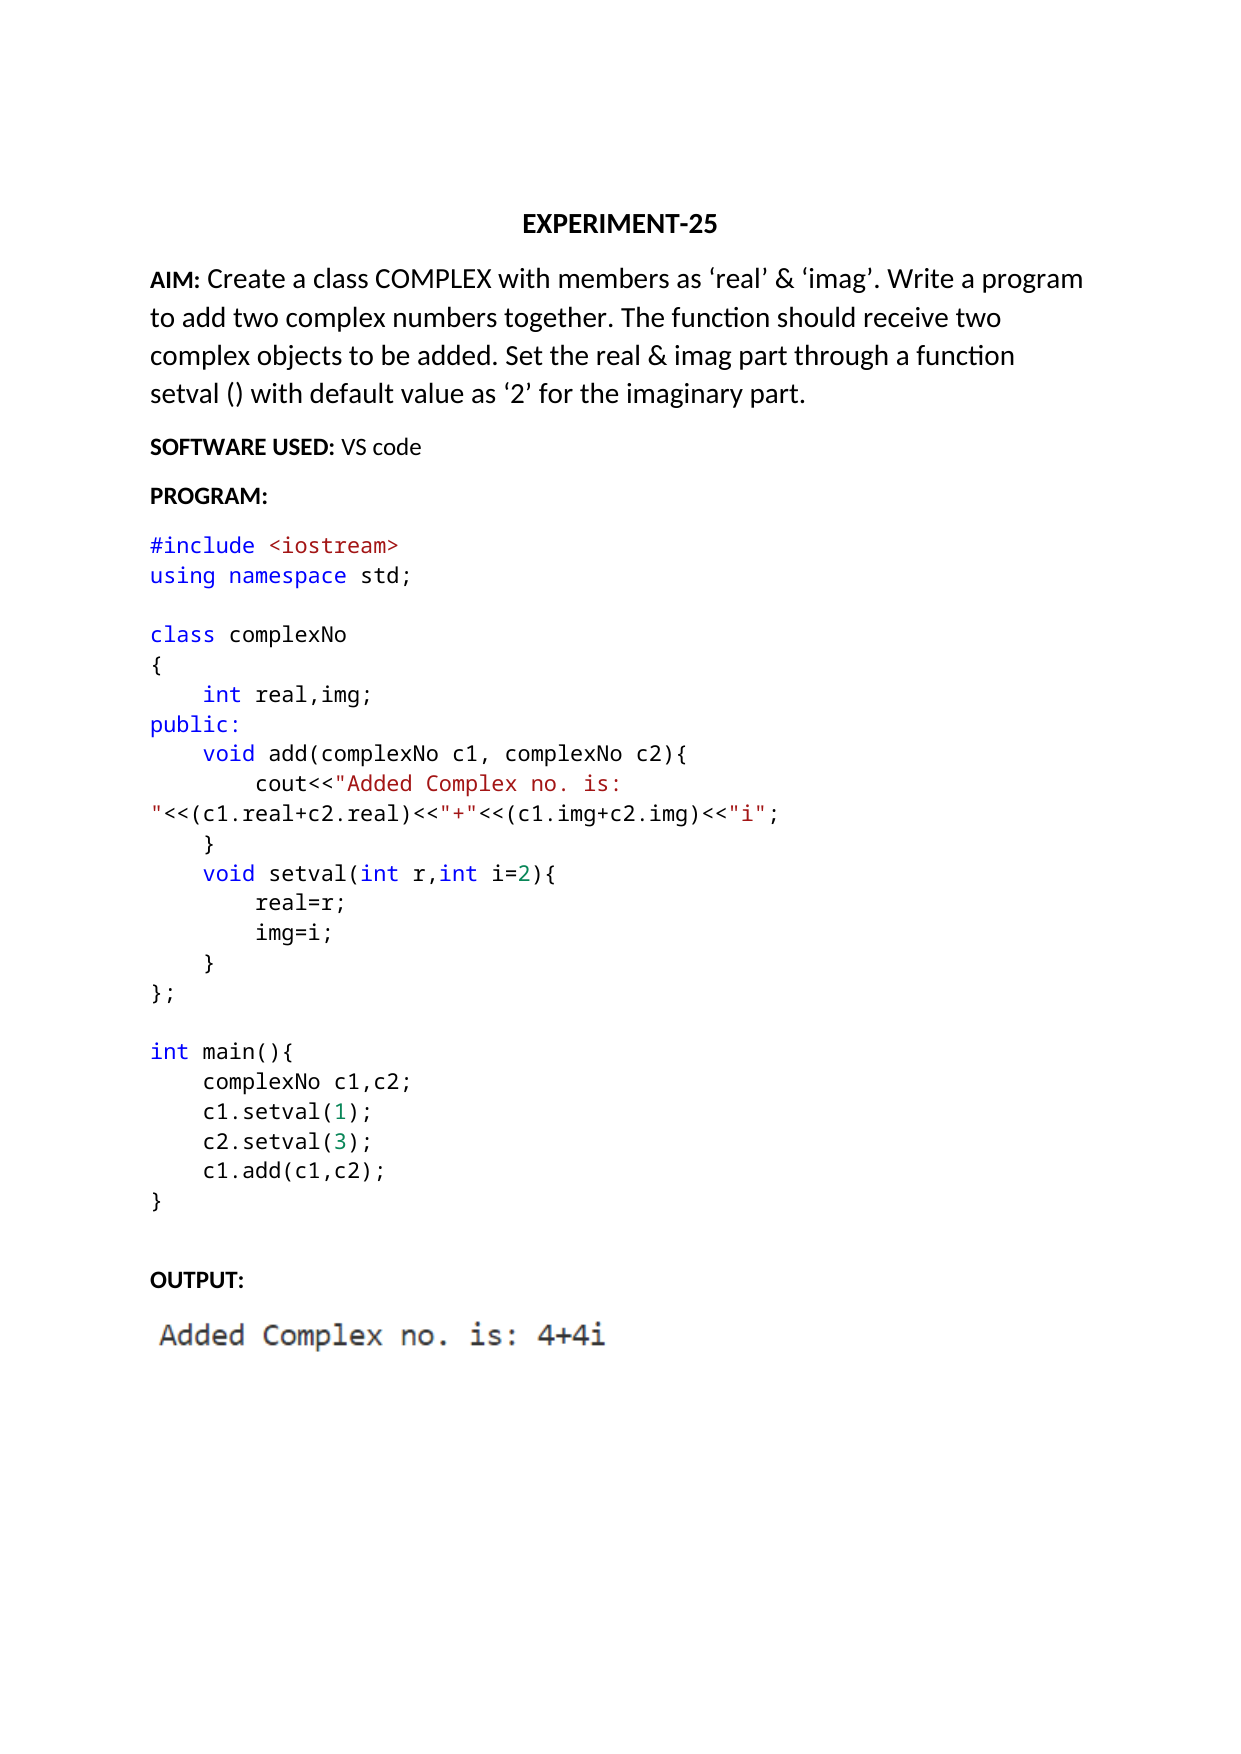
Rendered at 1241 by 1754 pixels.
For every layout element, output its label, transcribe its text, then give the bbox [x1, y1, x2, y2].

text int main(){ [150, 1036, 1090, 1066]
text img=i; [150, 917, 1090, 947]
text c2.setval(3); [150, 1126, 1090, 1155]
text #include <iostream> [150, 530, 1090, 559]
text PROGRAM: [150, 480, 1090, 511]
text using namespace std; [150, 559, 1090, 589]
text EXPERIMENT-25 [150, 205, 1090, 241]
text int real,img; [150, 679, 1090, 708]
picture [150, 1314, 644, 1355]
text OUTPUT: [150, 1264, 1090, 1295]
text cout<<"Added Complex no. is: "<<(c1.real+c2.real)<<"+"<<(c1.img+c2.img)<<"i"; [150, 768, 1090, 828]
text } [150, 947, 1090, 977]
text c1.setval(1); [150, 1096, 1090, 1126]
text class complexNo [150, 619, 1090, 649]
text void setval(int r,int i=2){ [150, 857, 1090, 887]
text }; [150, 977, 1090, 1006]
text c1.add(c1,c2); [150, 1155, 1090, 1185]
text void add(complexNo c1, complexNo c2){ [150, 738, 1090, 768]
text { [150, 649, 1090, 679]
text public: [150, 708, 1090, 738]
text } [150, 1185, 1090, 1215]
text } [150, 828, 1090, 857]
text SOFTWARE USED: VS code [150, 431, 1090, 461]
text real=r; [150, 887, 1090, 917]
text AIM: Create a class COMPLEX with members as ‘real’ & ‘imag’. Write a program to add two complex numbers together. The function should receive two complex objects to be added. Set the real & imag part through a function setval () with default value as ‘2’ for the imaginary part. [150, 260, 1090, 411]
text complexNo c1,c2; [150, 1066, 1090, 1096]
